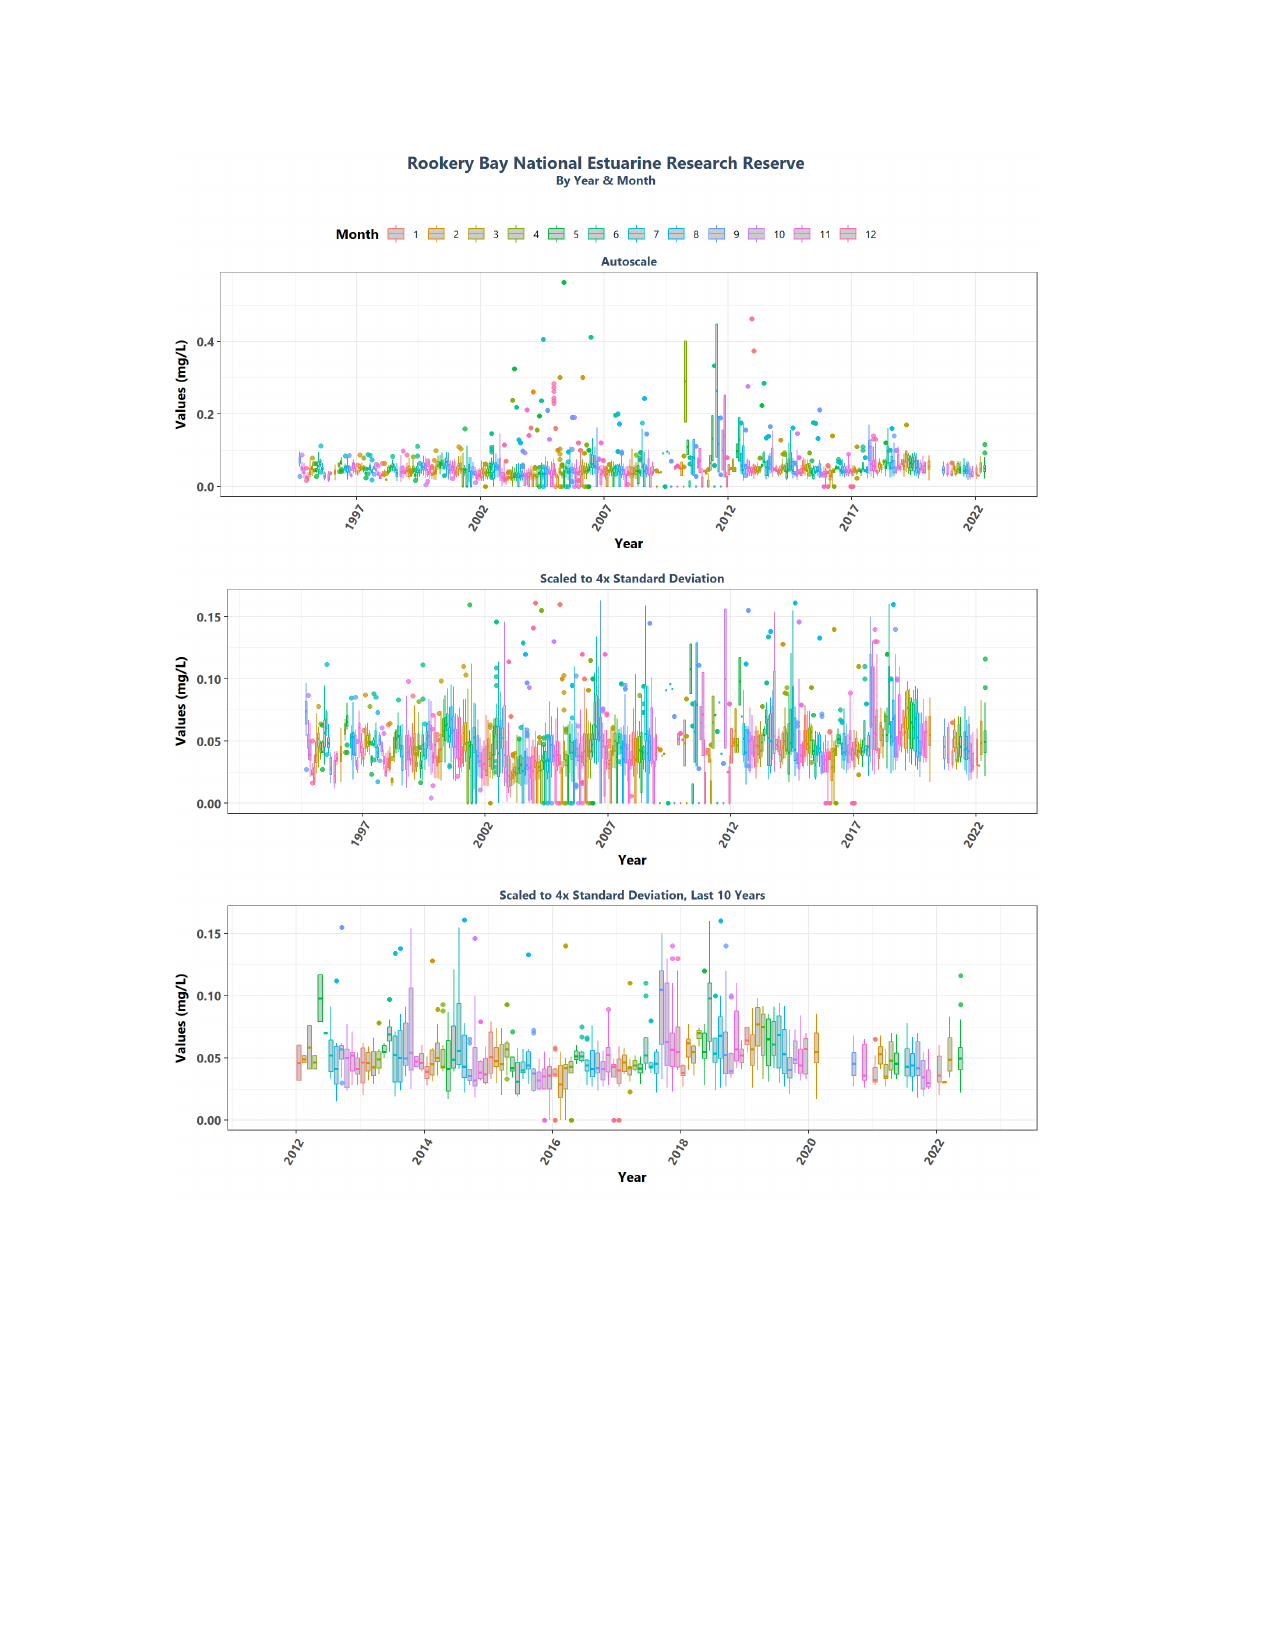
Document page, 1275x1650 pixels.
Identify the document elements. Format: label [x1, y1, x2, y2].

picture [168, 150, 1044, 1200]
